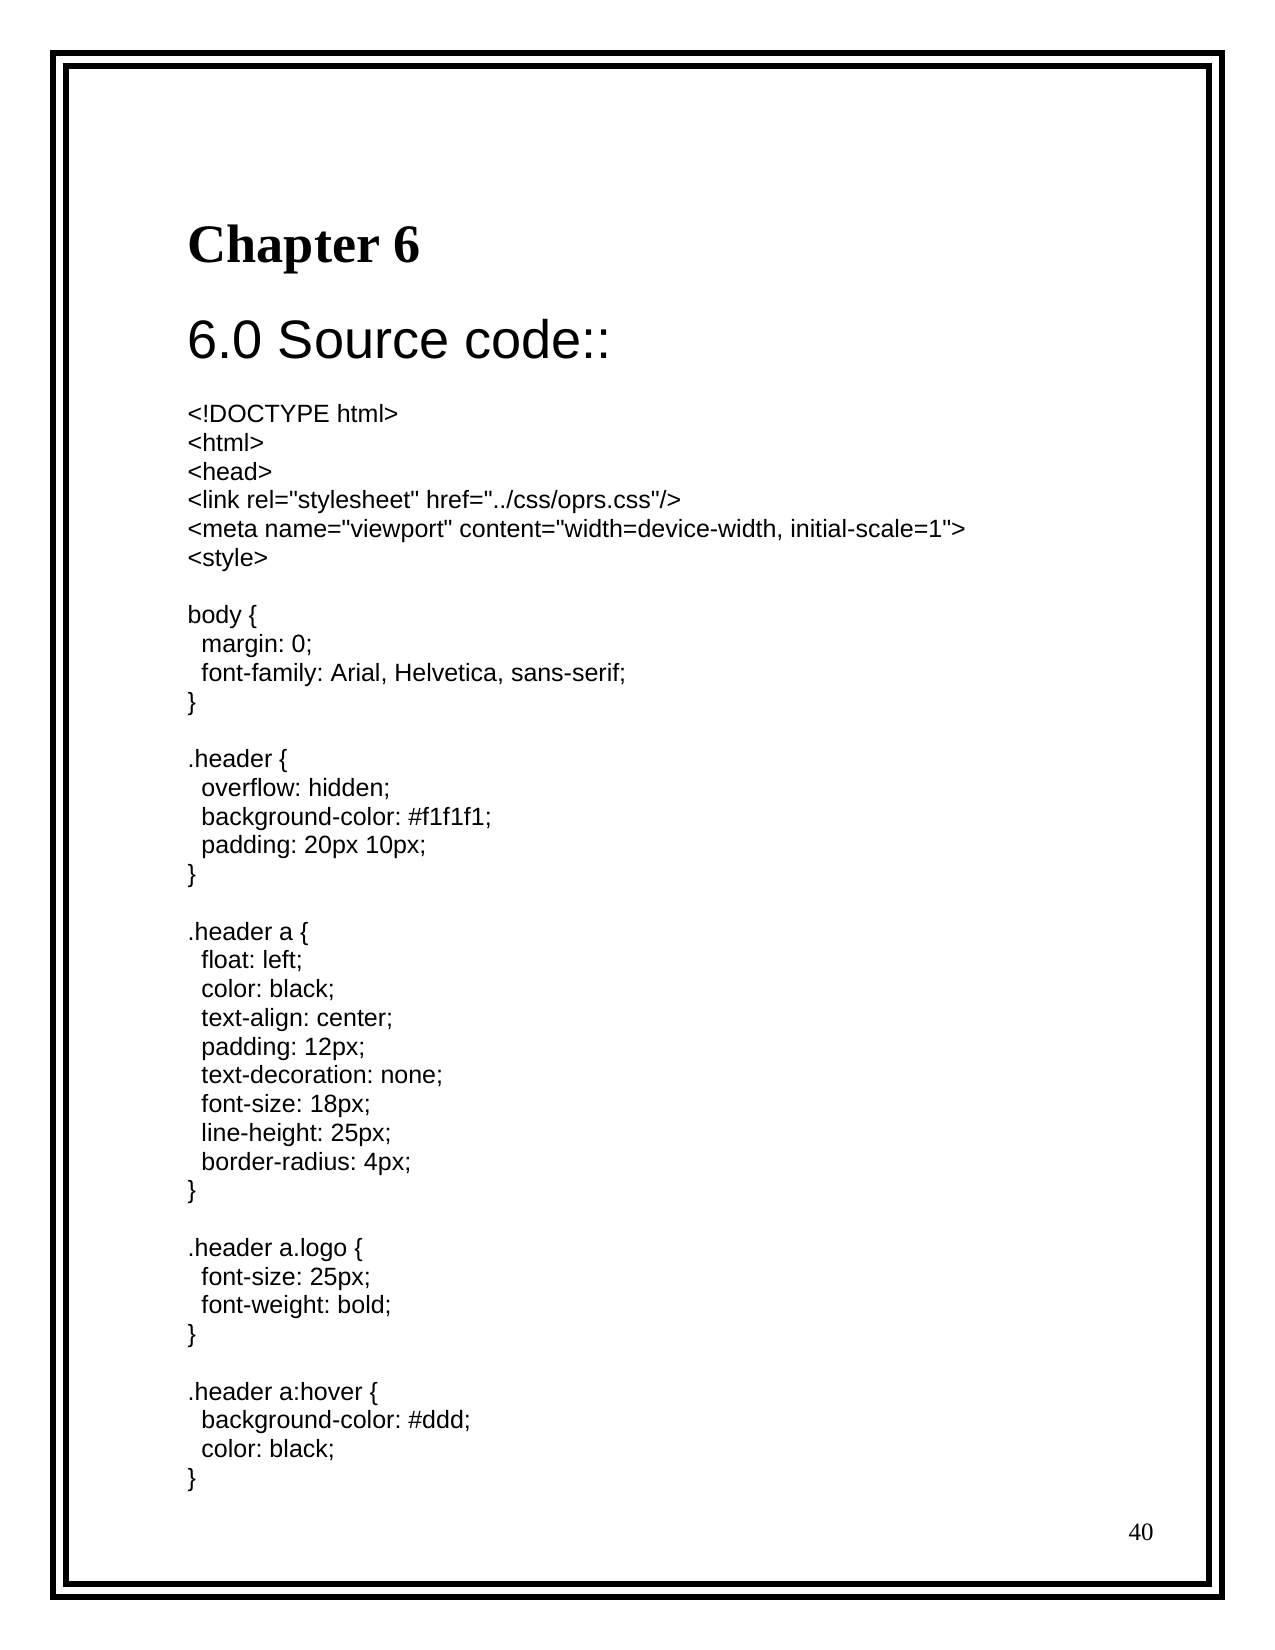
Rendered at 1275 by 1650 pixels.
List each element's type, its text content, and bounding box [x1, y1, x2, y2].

text <link rel="stylesheet" href="../css/oprs.css"/> [187, 485, 1153, 514]
text .header { [187, 744, 1153, 773]
text <!DOCTYPE html> [187, 399, 1153, 428]
text <meta name="viewport" content="width=device-width, initial-scale=1"> [187, 514, 1153, 543]
text padding: 20px 10px; [187, 830, 1153, 859]
text padding: 12px; [187, 1032, 1153, 1060]
text font-size: 18px; [187, 1089, 1153, 1118]
text } [187, 1319, 1153, 1348]
text line-height: 25px; [187, 1118, 1153, 1147]
text font-weight: bold; [187, 1290, 1153, 1319]
text text-decoration: none; [187, 1060, 1153, 1089]
text <head> [187, 457, 1153, 485]
text float: left; [187, 945, 1153, 974]
text overflow: hidden; [187, 773, 1153, 802]
text 6.0 Source code:: [187, 308, 1153, 370]
text font-family: Arial, Helvetica, sans-serif; [187, 658, 1153, 687]
text .header a:hover { [187, 1377, 1153, 1405]
text } [187, 687, 1153, 715]
text margin: 0; [187, 629, 1153, 658]
text body { [187, 600, 1153, 629]
text font-size: 25px; [187, 1262, 1153, 1290]
text } [187, 1463, 1153, 1492]
text .header a { [187, 917, 1153, 945]
text .header a.logo { [187, 1233, 1153, 1262]
text <style> [187, 543, 1153, 572]
text color: black; [187, 974, 1153, 1003]
text background-color: #f1f1f1; [187, 802, 1153, 830]
text <html> [187, 428, 1153, 457]
text Chapter 6 [187, 212, 1153, 274]
text text-align: center; [187, 1003, 1153, 1032]
text } [187, 859, 1153, 888]
text color: black; [187, 1434, 1153, 1463]
text } [187, 1175, 1153, 1204]
text border-radius: 4px; [187, 1147, 1153, 1175]
text background-color: #ddd; [187, 1405, 1153, 1434]
